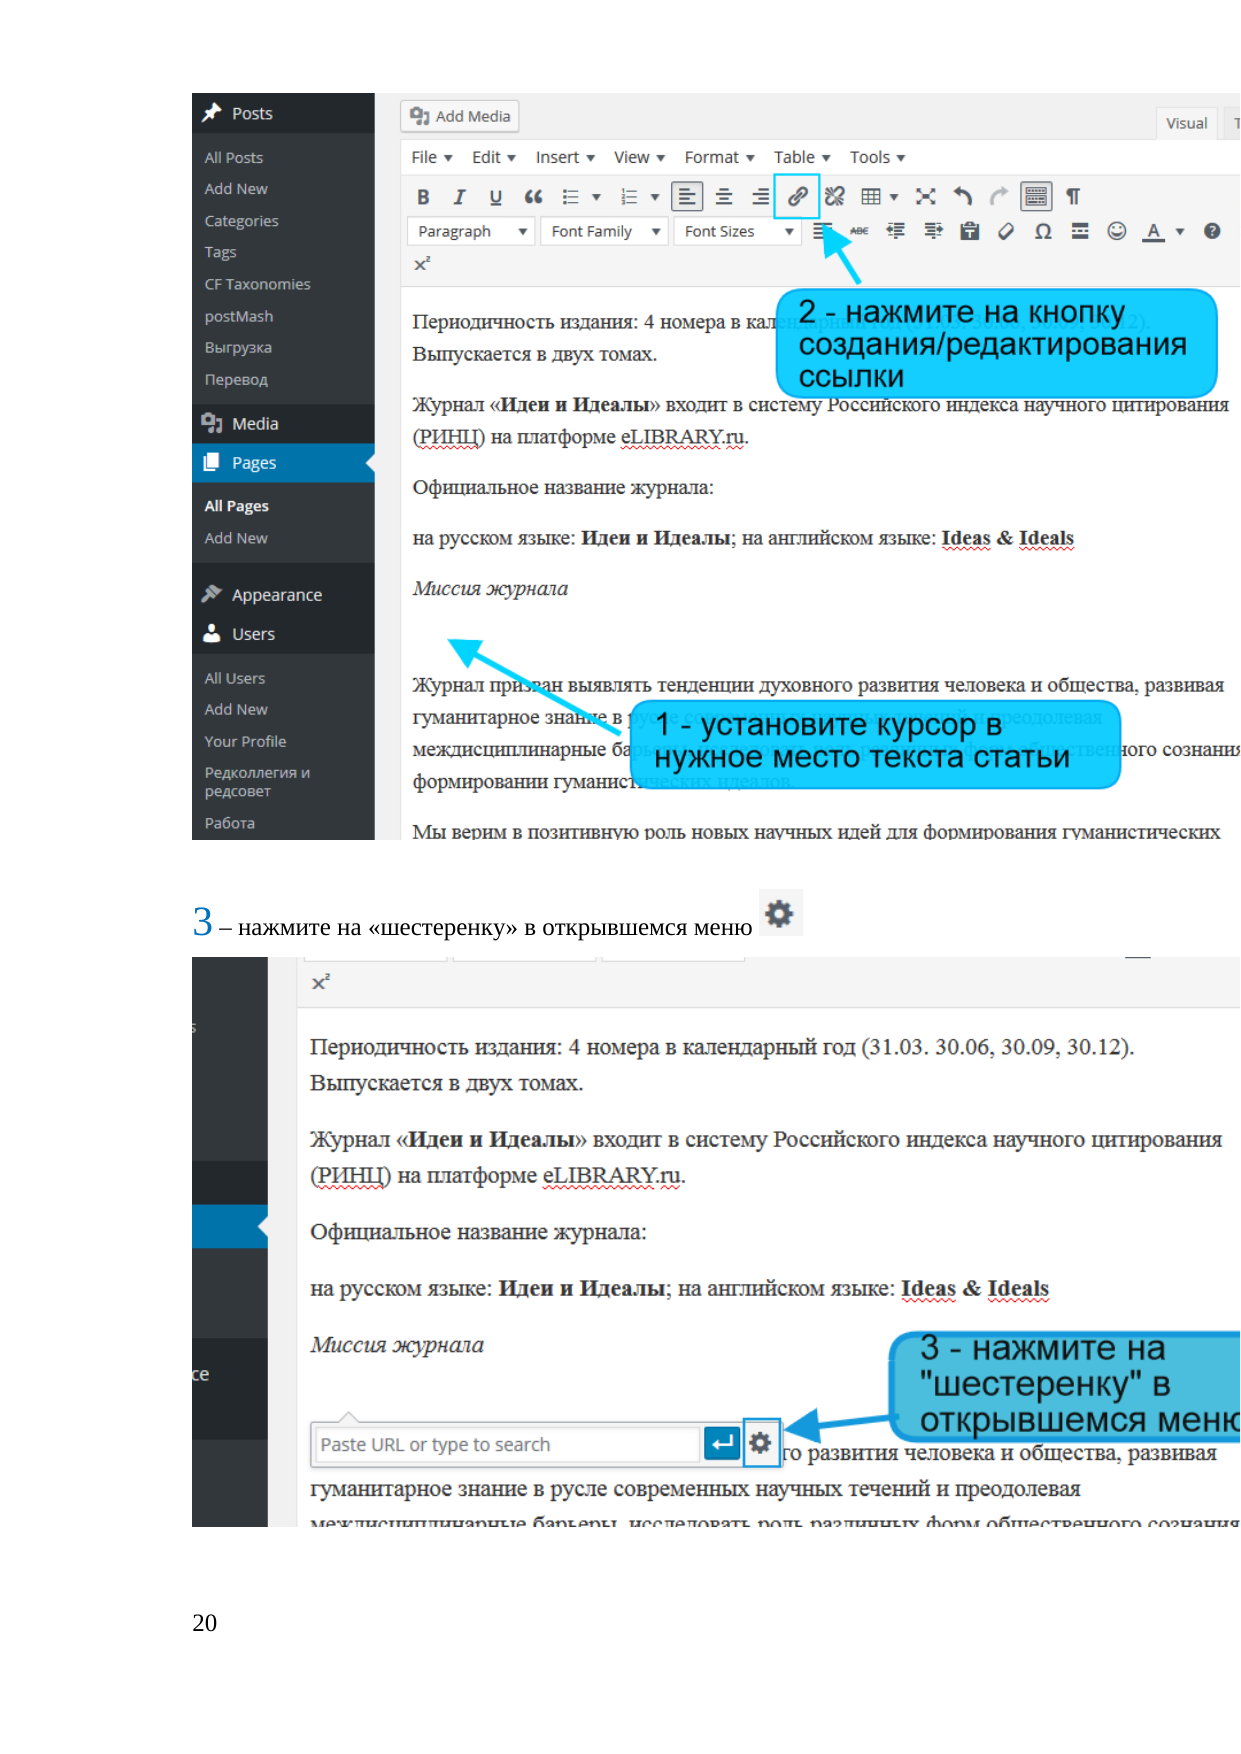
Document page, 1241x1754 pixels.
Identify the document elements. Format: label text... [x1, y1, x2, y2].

picture [234, 458, 239, 468]
picture [262, 460, 272, 468]
picture [203, 453, 219, 471]
text 3 – нажмите на «шестеренку» в открывшемся меню [118, 889, 1152, 944]
picture [192, 93, 1241, 840]
picture [246, 460, 259, 470]
picture [759, 889, 804, 936]
picture [192, 957, 1241, 1527]
